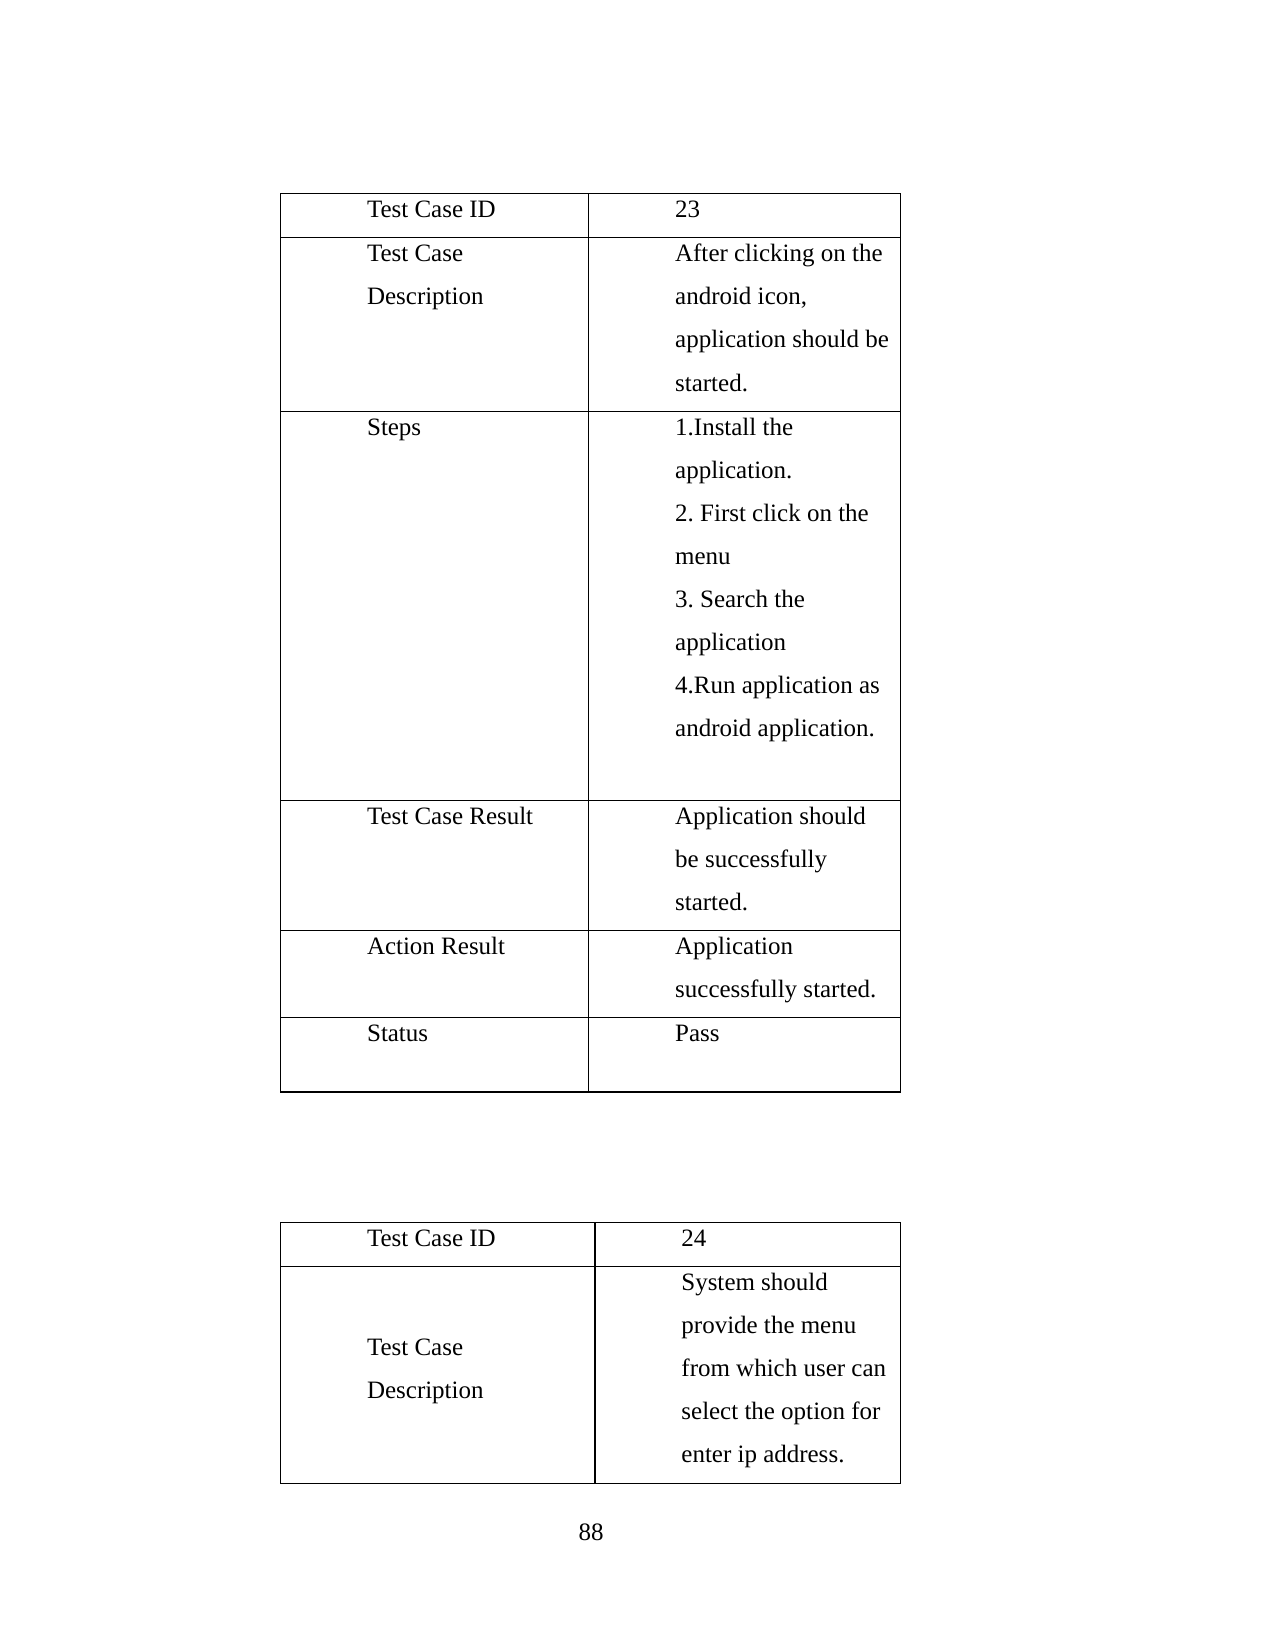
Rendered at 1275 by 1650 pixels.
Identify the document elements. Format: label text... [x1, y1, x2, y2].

table_cell 1.Install the application. 2. First click on the menu 3. Search the application 4.Run application as android application. [589, 412, 900, 800]
table_header 24 [596, 1223, 900, 1266]
table_cell Test Case Result [281, 801, 588, 930]
table_header 23 [589, 194, 900, 237]
table_cell Pass [589, 1018, 900, 1091]
table_cell Status [281, 1018, 588, 1091]
table_header Test Case ID [281, 194, 588, 237]
table_cell After clicking on the android icon, application should be started. [589, 238, 900, 411]
table_cell Test Case Description [281, 1267, 594, 1482]
table_cell Application should be successfully started. [589, 801, 900, 930]
table_cell Steps [281, 412, 588, 800]
table_cell Test Case Description [281, 238, 588, 411]
table_cell Action Result [281, 931, 588, 1017]
table_cell System should provide the menu from which user can select the option for enter ip address. [596, 1267, 900, 1482]
table_cell Application successfully started. [589, 931, 900, 1017]
table_header Test Case ID [281, 1223, 594, 1266]
